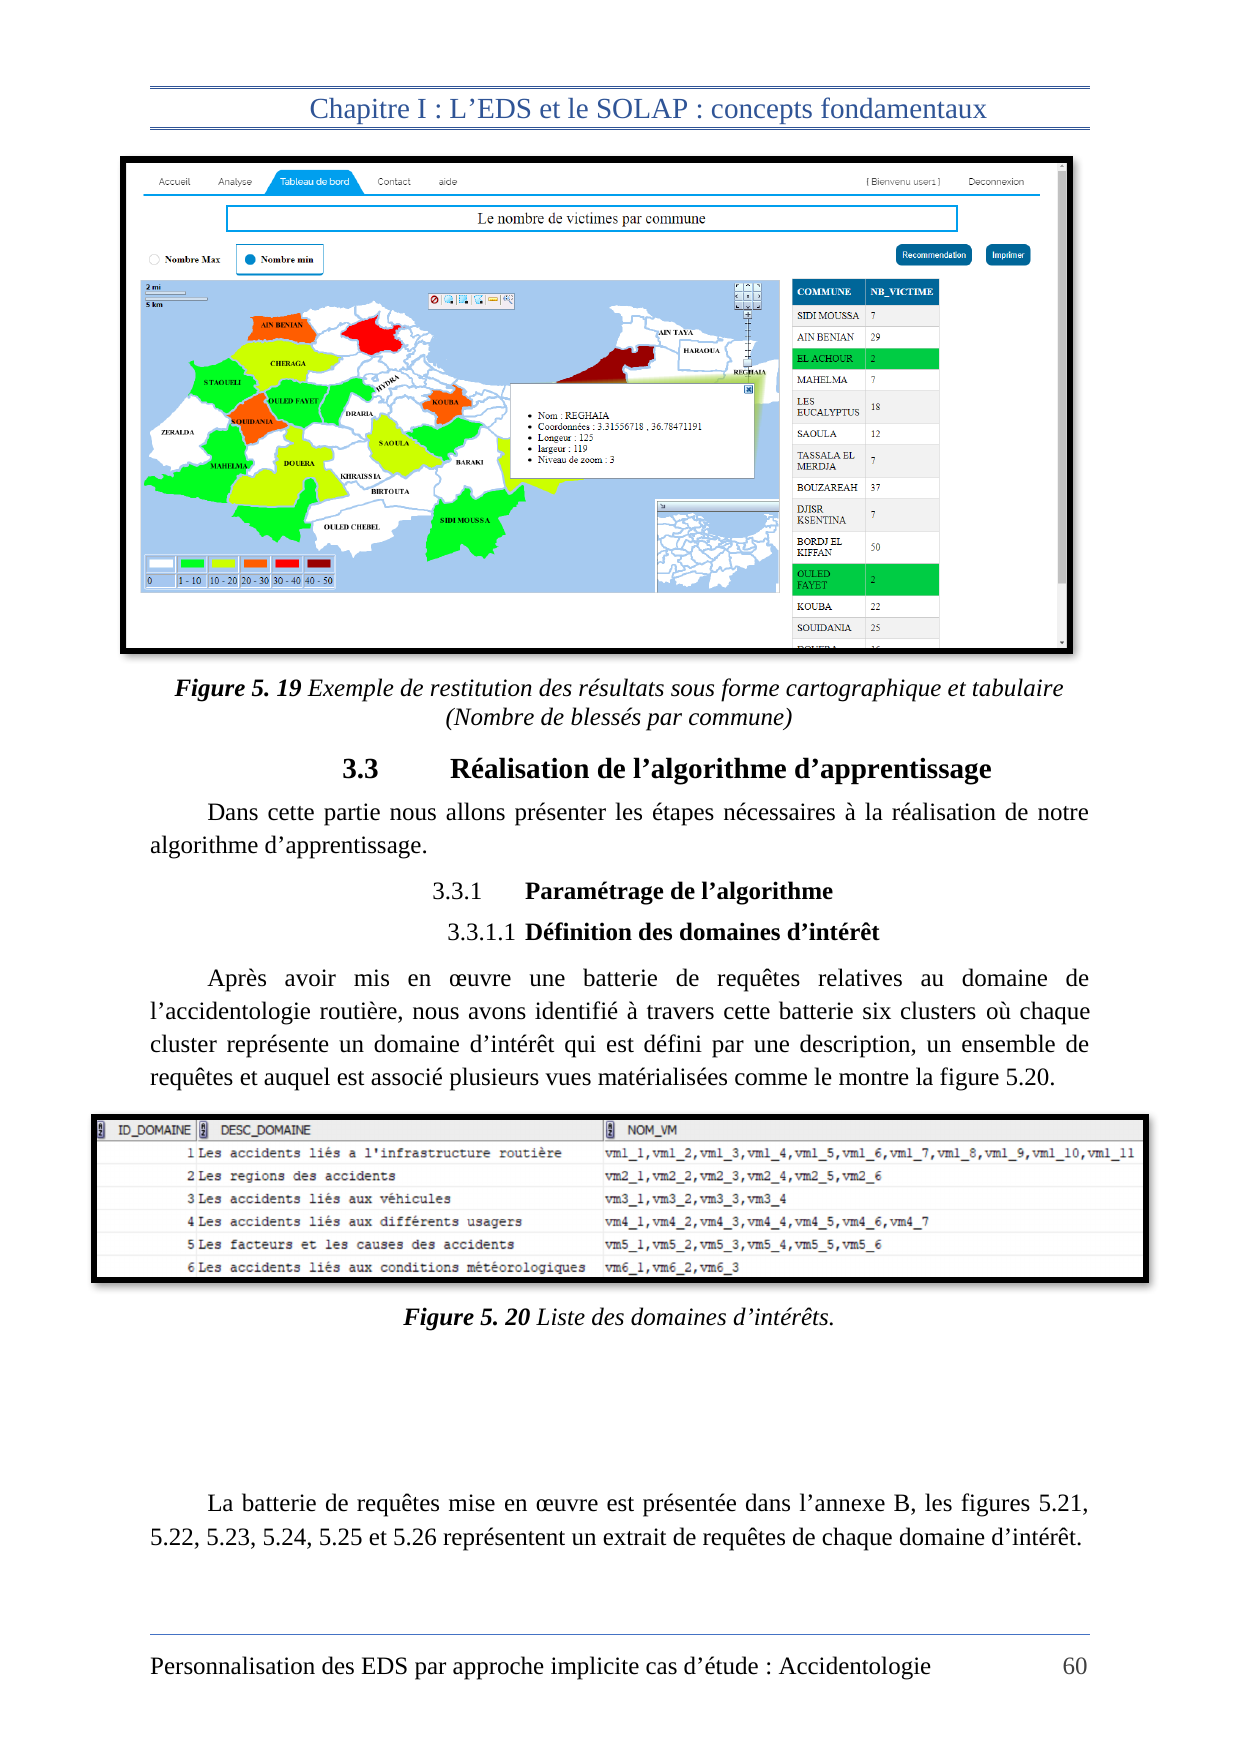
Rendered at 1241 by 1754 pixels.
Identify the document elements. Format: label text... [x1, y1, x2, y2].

picture [126, 163, 1067, 648]
picture [97, 1120, 1143, 1277]
subtitle Réalisation de l’algorithme d’apprentissage [285, 751, 1090, 785]
text Figure 5. 19 Exemple de restitution des résultats sous forme cartographique et tabulaire (Nombre de blessés par commune) [150, 673, 1090, 731]
text Dans cette partie nous allons présenter les étapes nécessaires à la réalisation de notre algorithme d’apprentissage. [150, 797, 1090, 859]
text Figure 5. 20 Liste des domaines d’intérêts. [150, 1302, 1090, 1331]
subtitle Paramétrage de l’algorithme [375, 876, 1090, 905]
text Après avoir mis en œuvre une batterie de requêtes relatives au domaine de l’accidentologie routière, nous avons identifié à travers cette batterie six clusters où chaque cluster représente un domaine d’intérêt qui est défini par une description, un ensemble de requêtes et auquel est associé plusieurs vues matérialisées comme le montre la figure 5.20. [150, 963, 1090, 1091]
subtitle Définition des domaines d’intérêt [390, 917, 1090, 946]
text La batterie de requêtes mise en œuvre est présentée dans l’annexe B, les figures 5.21, 5.22, 5.23, 5.24, 5.25 et 5.26 représentent un extrait de requêtes de chaque domaine d’intérêt. [150, 1488, 1090, 1550]
